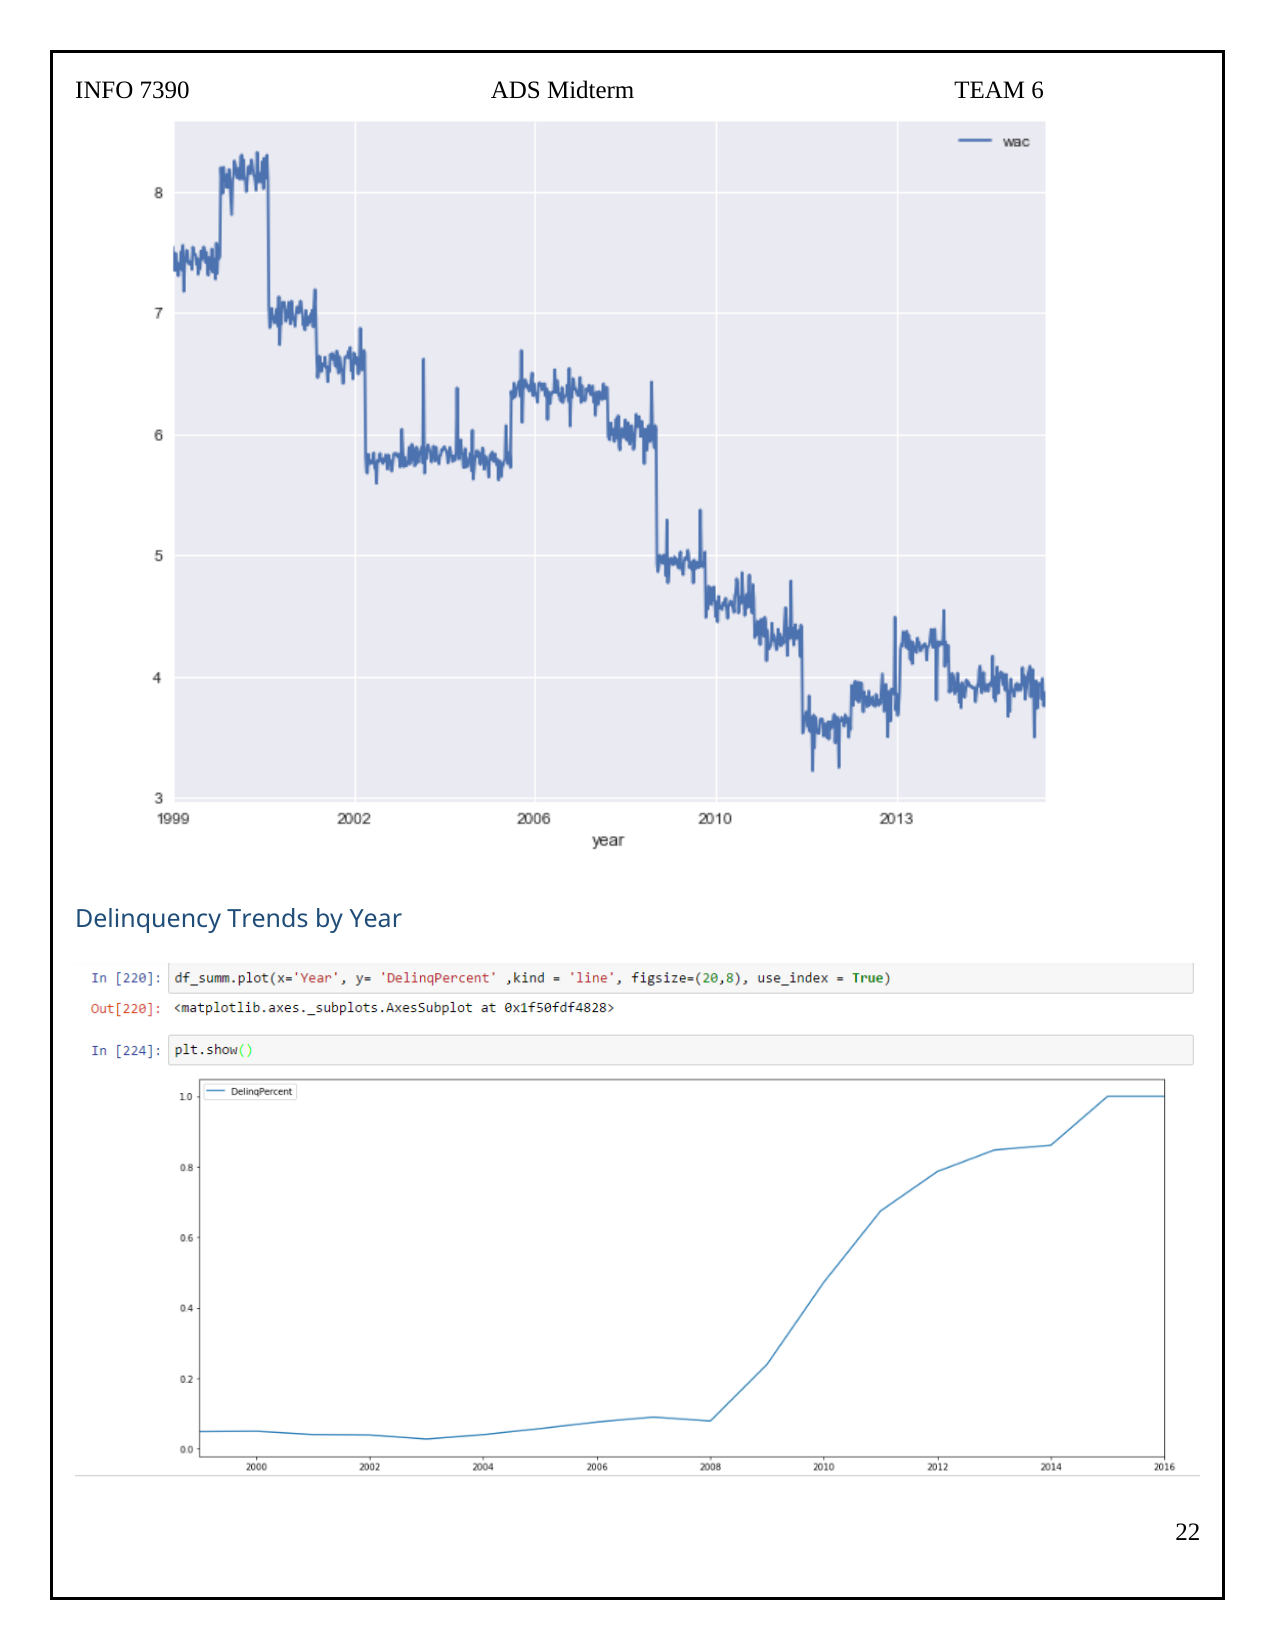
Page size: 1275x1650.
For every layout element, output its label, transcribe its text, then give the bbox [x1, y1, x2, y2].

subtitle Delinquency Trends by Year [75, 901, 1200, 935]
picture [75, 103, 1188, 868]
picture [75, 963, 1200, 1477]
